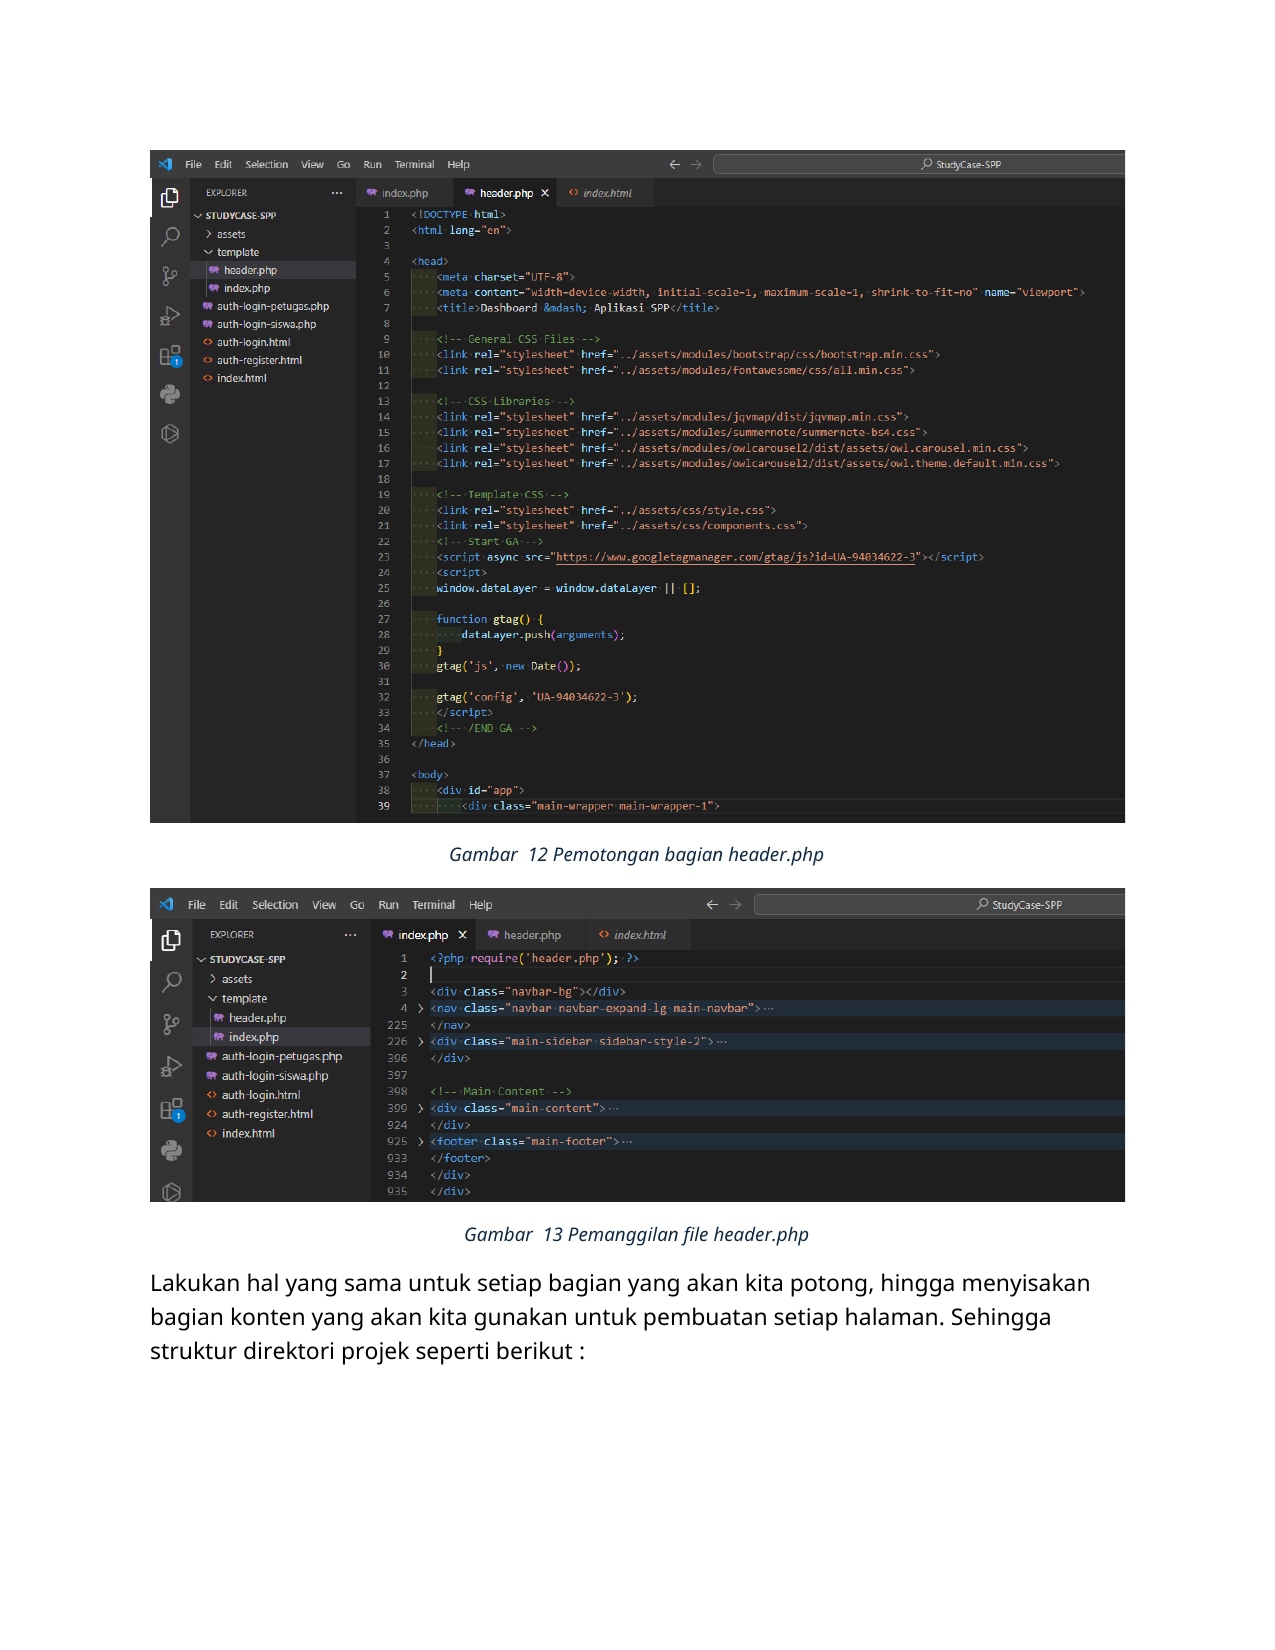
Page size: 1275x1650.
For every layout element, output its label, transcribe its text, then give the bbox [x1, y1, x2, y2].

text Lakukan hal yang sama untuk setiap bagian yang akan kita potong, hingga menyisakan bagian konten yang akan kita gunakan untuk pembuatan setiap halaman. Sehingga struktur direktori projek seperti berikut : [150, 1267, 1125, 1366]
text Gambar 13 Pemanggilan file header.php [150, 1221, 1125, 1246]
picture [150, 150, 1125, 823]
text Gambar 12 Pemotongan bagian header.php [150, 842, 1125, 867]
picture [150, 888, 1125, 1202]
